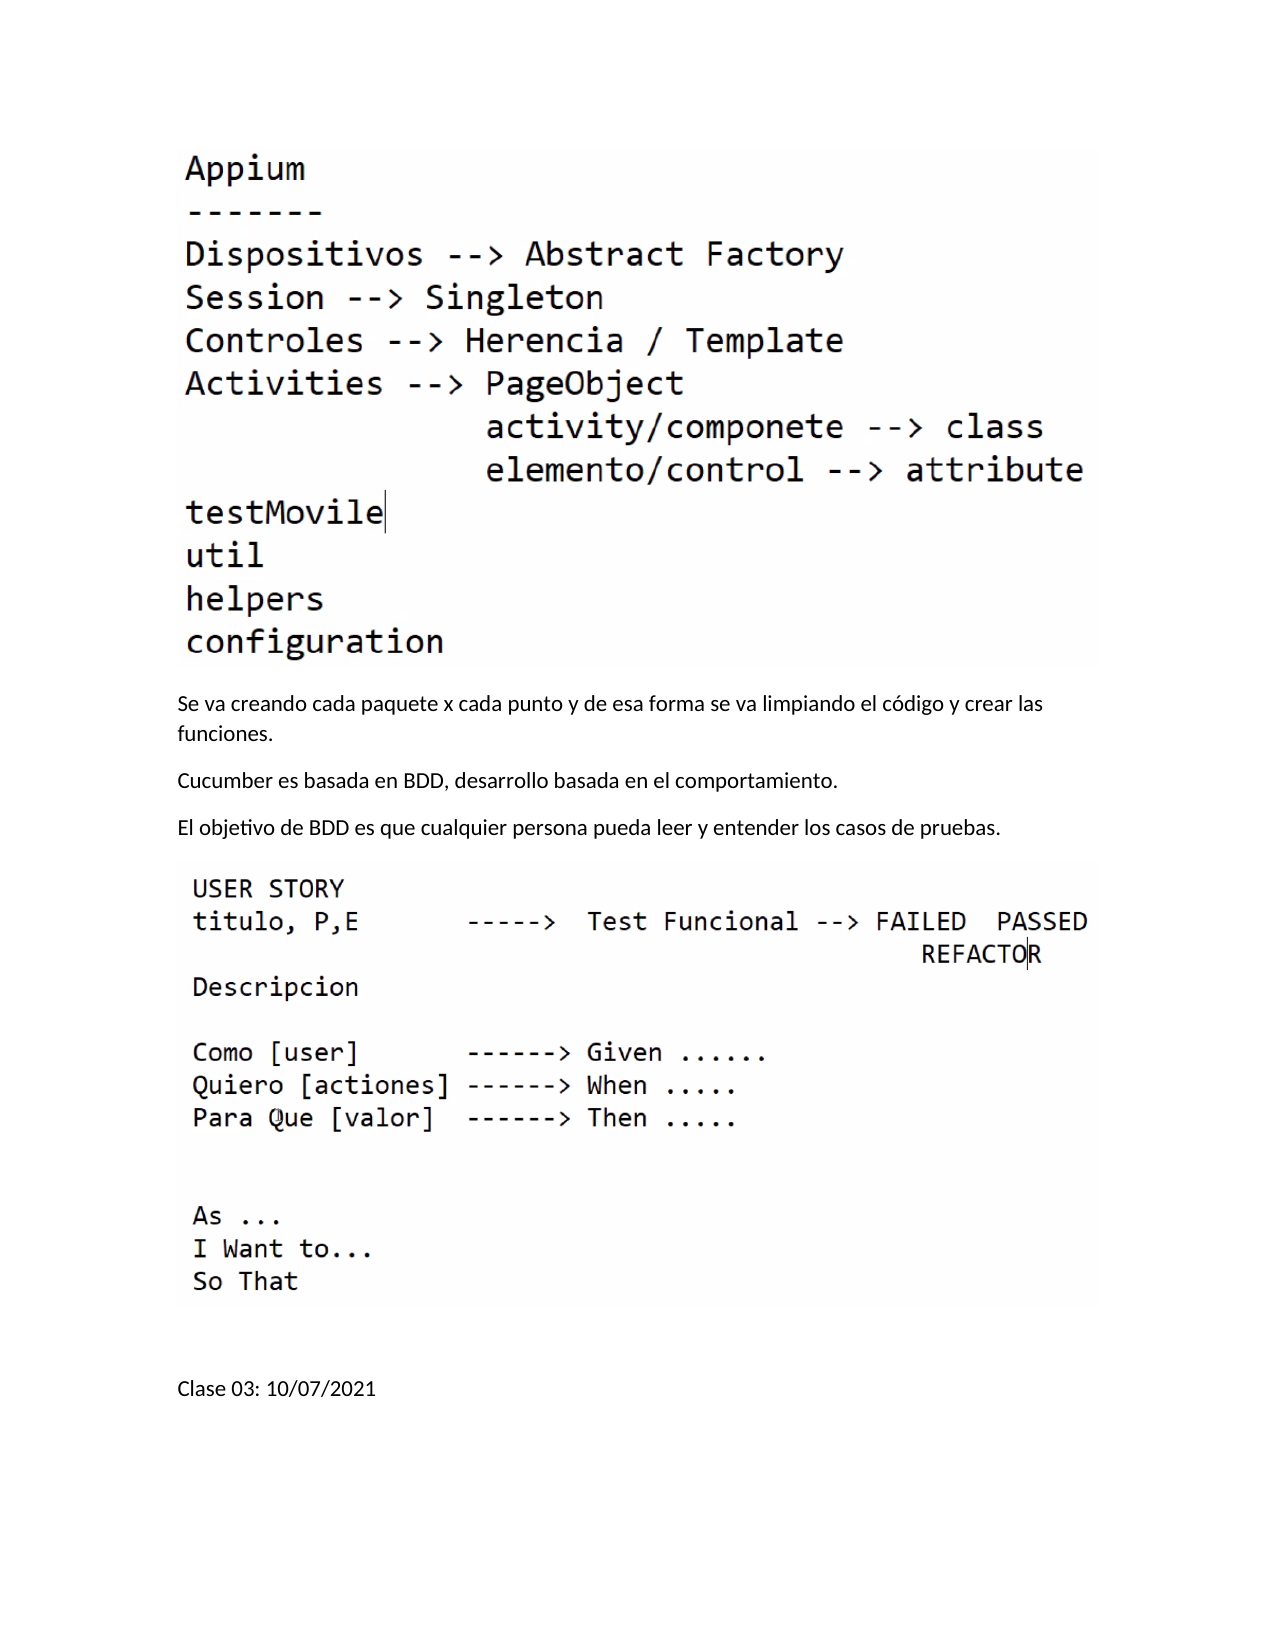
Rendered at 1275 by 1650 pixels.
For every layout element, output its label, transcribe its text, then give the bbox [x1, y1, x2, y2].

picture [177, 859, 1098, 1309]
text El objetivo de BDD es que cualquier persona pueda leer y entender los casos de pruebas. [177, 813, 1098, 841]
text Se va creando cada paquete x cada punto y de esa forma se va limpiando el código y crear las funciones. [177, 689, 1098, 747]
picture [177, 147, 1098, 670]
text Cucumber es basada en BDD, desarrollo basada en el comportamiento. [177, 766, 1098, 794]
text Clase 03: 10/07/2021 [177, 1374, 1098, 1402]
